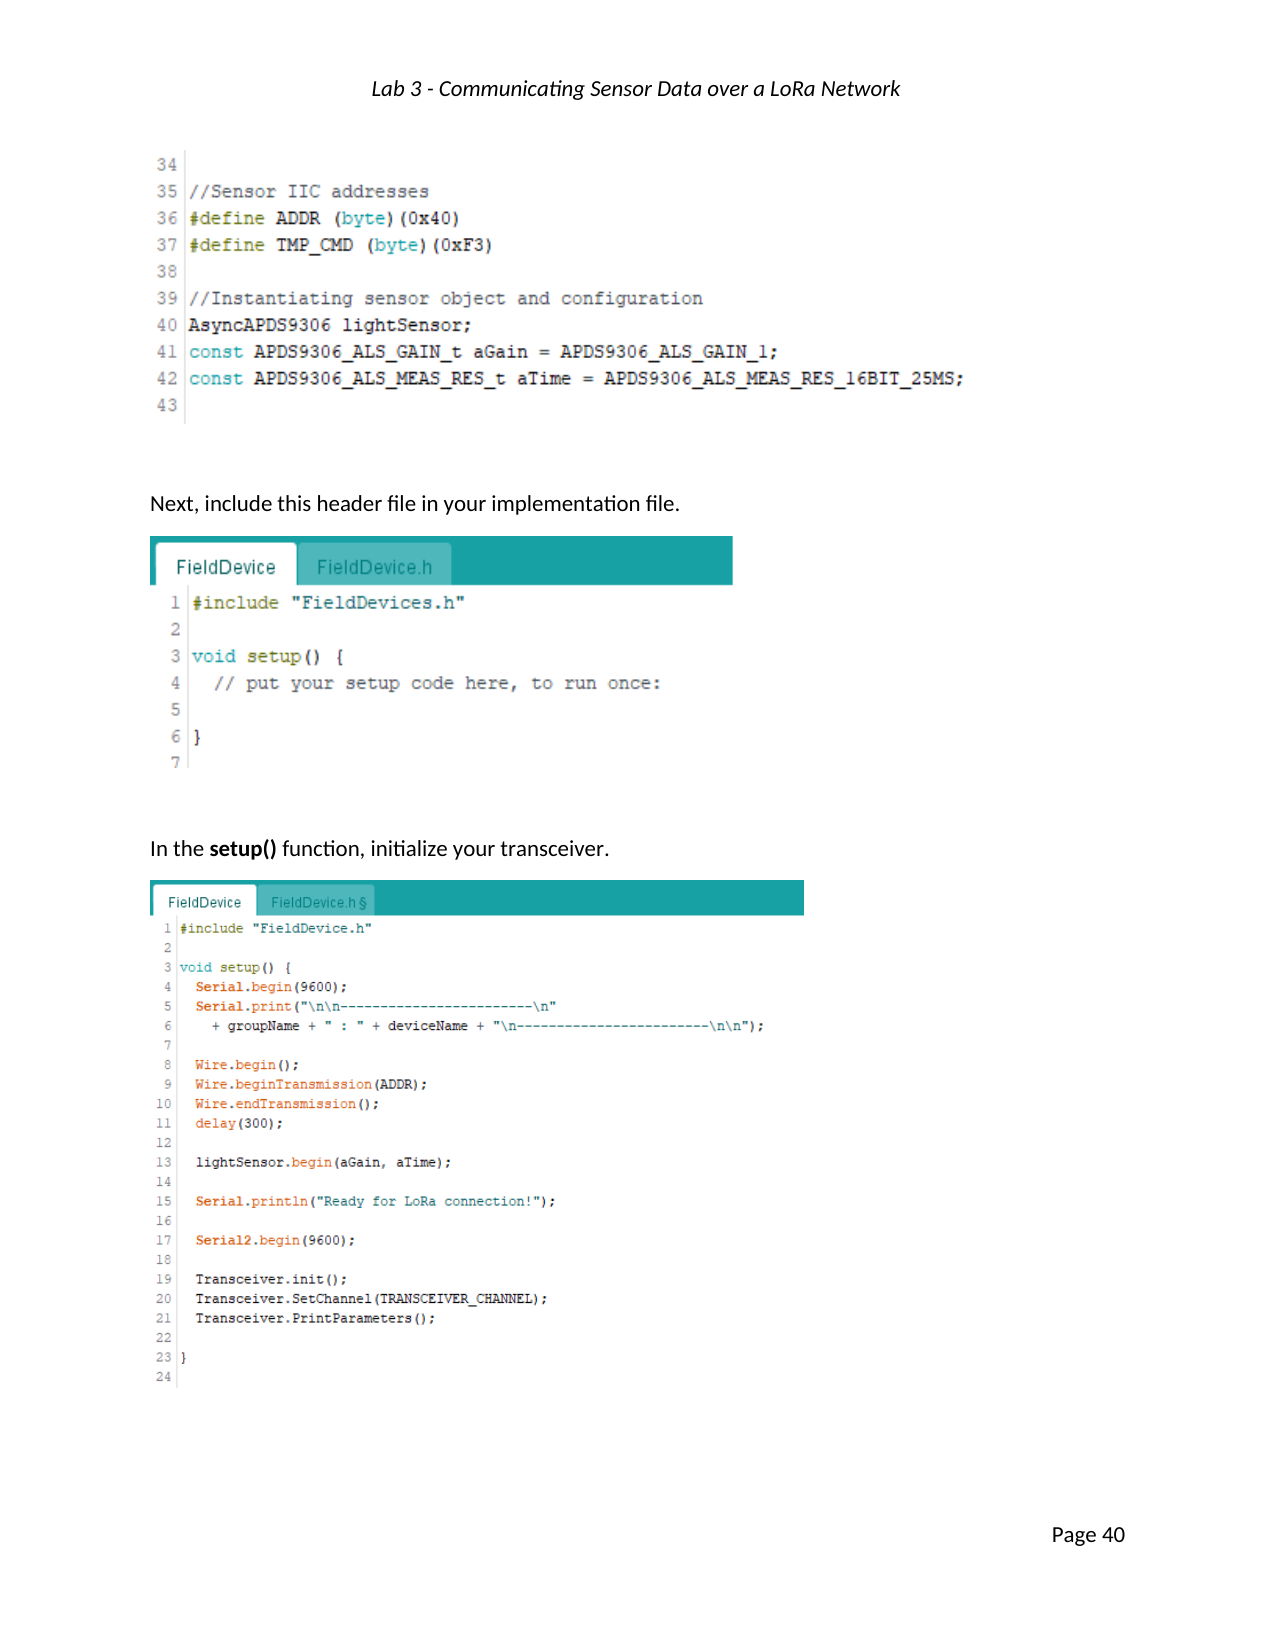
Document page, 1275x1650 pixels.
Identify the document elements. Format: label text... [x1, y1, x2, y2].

picture [150, 150, 1019, 424]
picture [150, 536, 733, 768]
text In the setup() function, initialize your transceiver. [150, 834, 1125, 862]
text Next, include this header file in your implementation file. [150, 489, 1125, 517]
picture [150, 880, 804, 1388]
